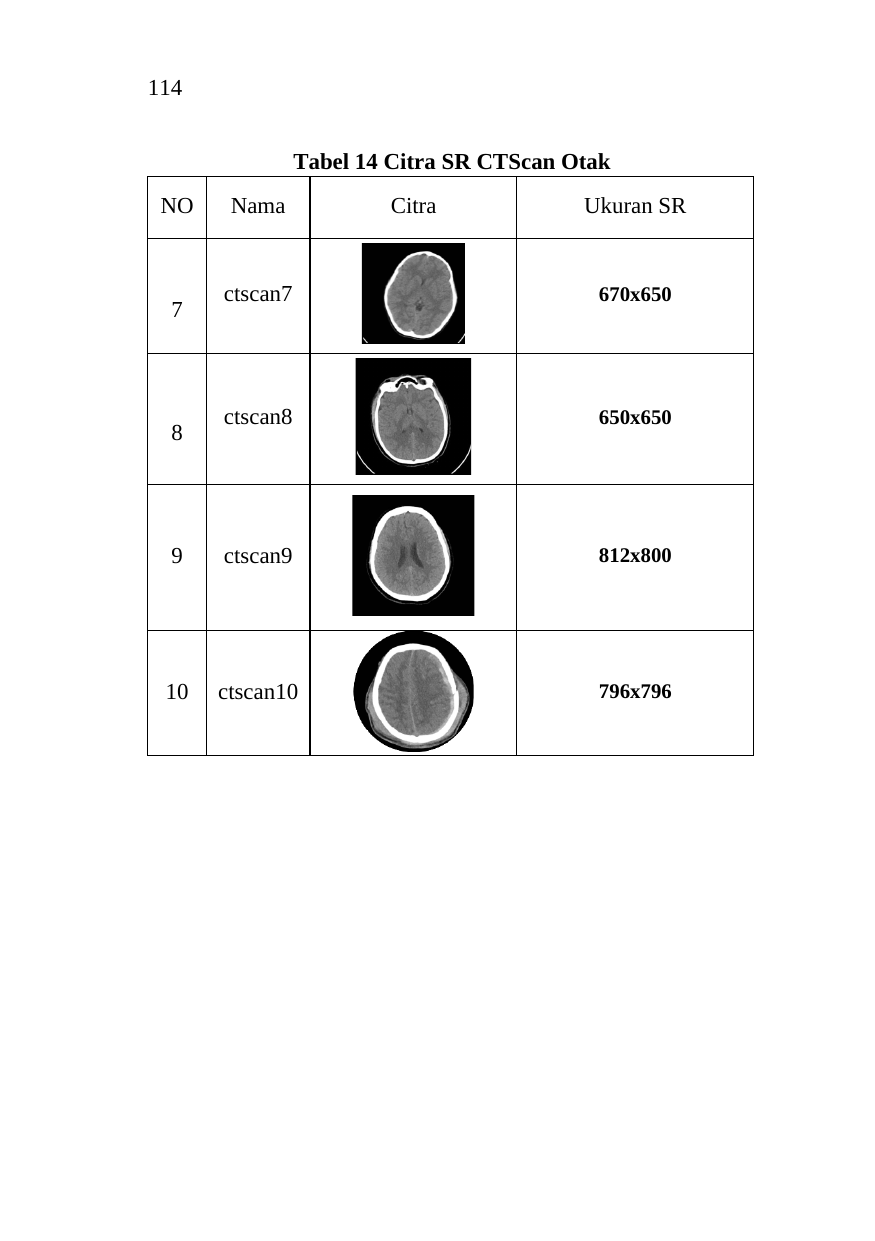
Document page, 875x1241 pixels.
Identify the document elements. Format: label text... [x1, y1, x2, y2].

picture [352, 495, 475, 616]
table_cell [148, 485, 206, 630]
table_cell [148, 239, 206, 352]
text Tabel 14 Citra SR CTScan Otak [148, 148, 756, 174]
picture [361, 243, 465, 344]
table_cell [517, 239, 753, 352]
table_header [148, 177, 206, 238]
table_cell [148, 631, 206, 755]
picture [353, 631, 474, 752]
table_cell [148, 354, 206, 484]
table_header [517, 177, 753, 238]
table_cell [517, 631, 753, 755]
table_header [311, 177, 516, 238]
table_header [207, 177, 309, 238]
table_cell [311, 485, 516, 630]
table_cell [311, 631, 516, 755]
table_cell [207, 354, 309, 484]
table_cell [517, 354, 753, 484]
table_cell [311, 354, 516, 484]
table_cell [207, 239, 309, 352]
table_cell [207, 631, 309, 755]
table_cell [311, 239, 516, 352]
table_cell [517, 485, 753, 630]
picture [355, 358, 472, 475]
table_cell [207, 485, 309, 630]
